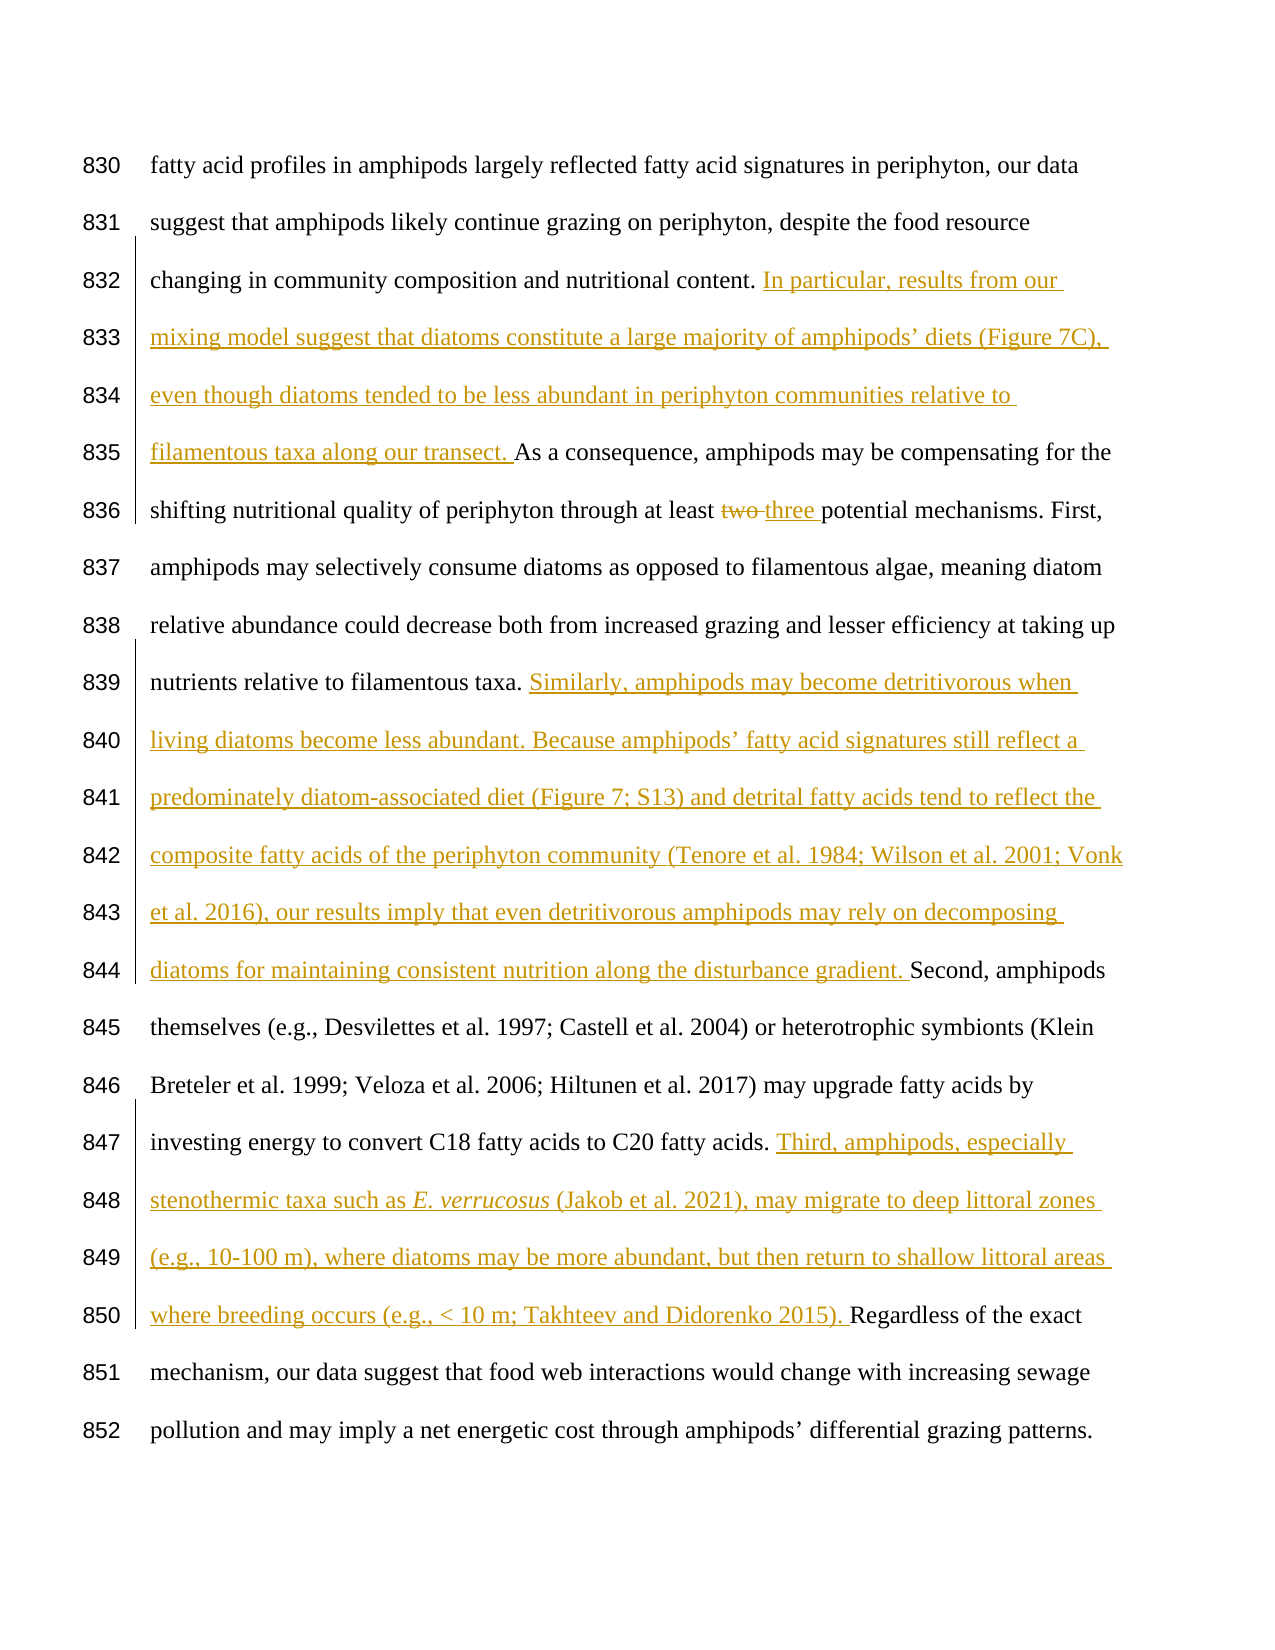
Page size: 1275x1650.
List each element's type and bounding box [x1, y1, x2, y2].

text [150, 150, 1125, 1444]
